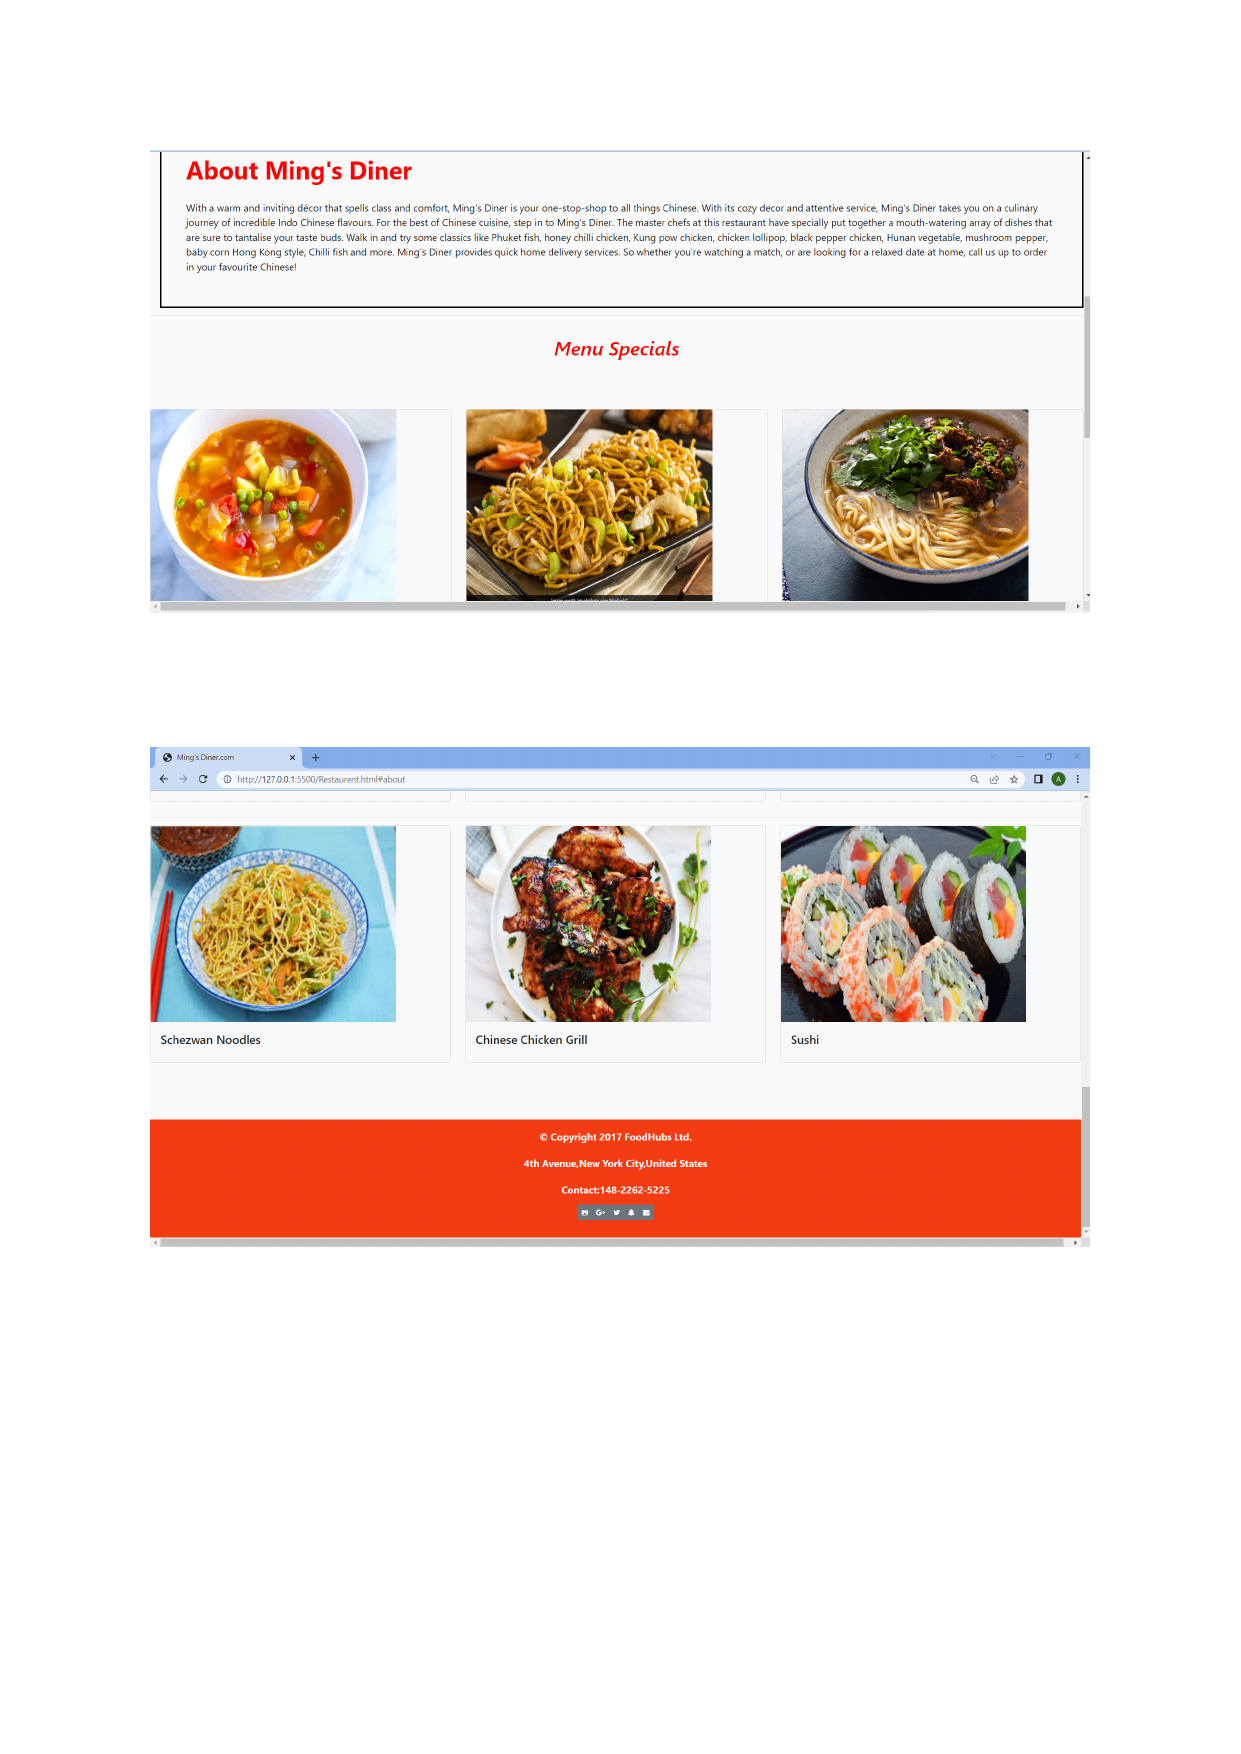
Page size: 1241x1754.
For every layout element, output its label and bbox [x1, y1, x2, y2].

picture [150, 150, 1091, 613]
picture [150, 747, 1091, 1247]
